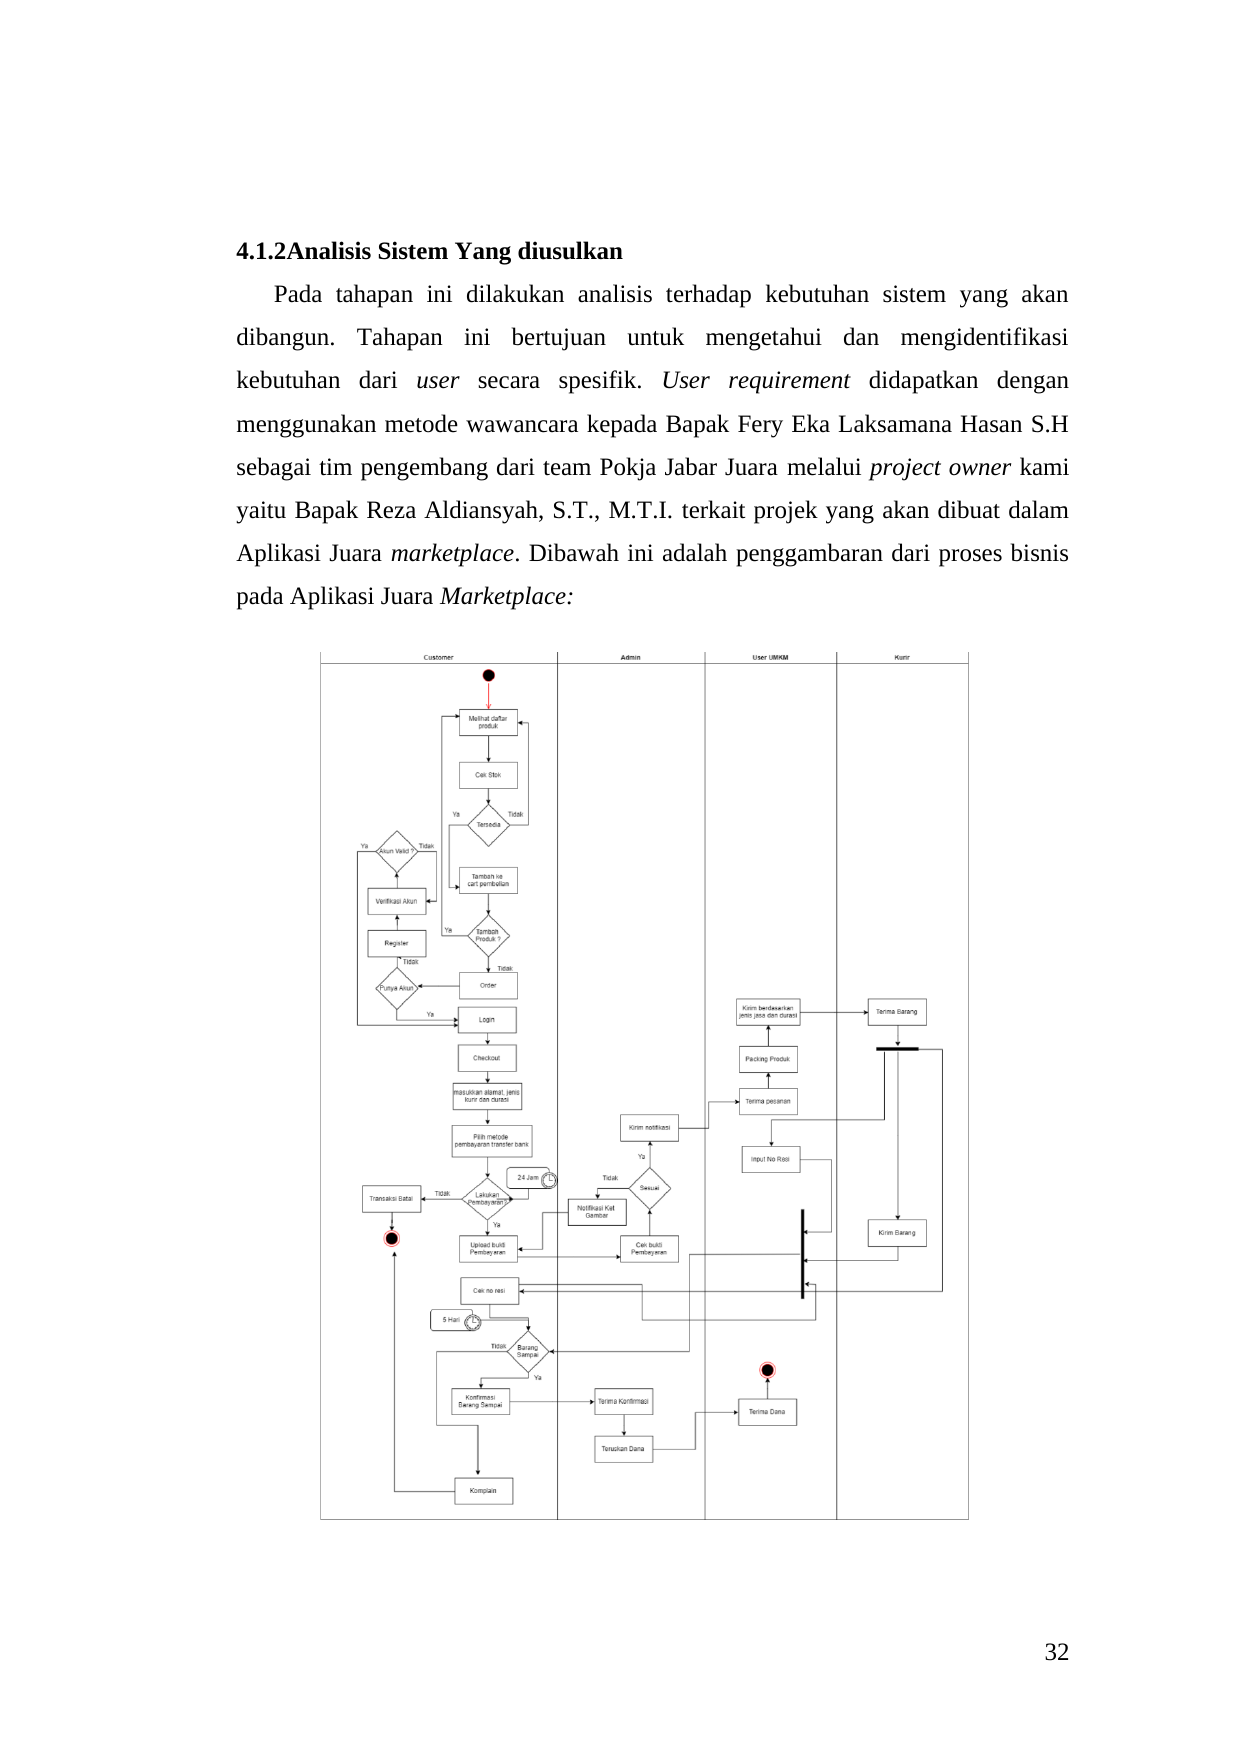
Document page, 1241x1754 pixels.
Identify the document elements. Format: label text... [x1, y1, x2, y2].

picture [320, 652, 969, 1520]
text Pada tahapan ini dilakukan analisis terhadap kebutuhan sistem yang akan dibangun. Tahapan ini bertujuan untuk mengetahui dan mengidentifikasi kebutuhan dari user secara spesifik. User requirement didapatkan dengan menggunakan metode wawancara kepada Bapak Fery Eka Laksamana Hasan S.H sebagai tim pengembang dari team Pokja Jabar Juara melalui project owner kami yaitu Bapak Reza Aldiansyah, S.T., M.T.I. terkait projek yang akan dibuat dalam Aplikasi Juara marketplace. Dibawah ini adalah penggambaran dari proses bisnis pada Aplikasi Juara Marketplace: [236, 279, 1069, 610]
subtitle Analisis Sistem Yang diusulkan [236, 236, 1069, 265]
